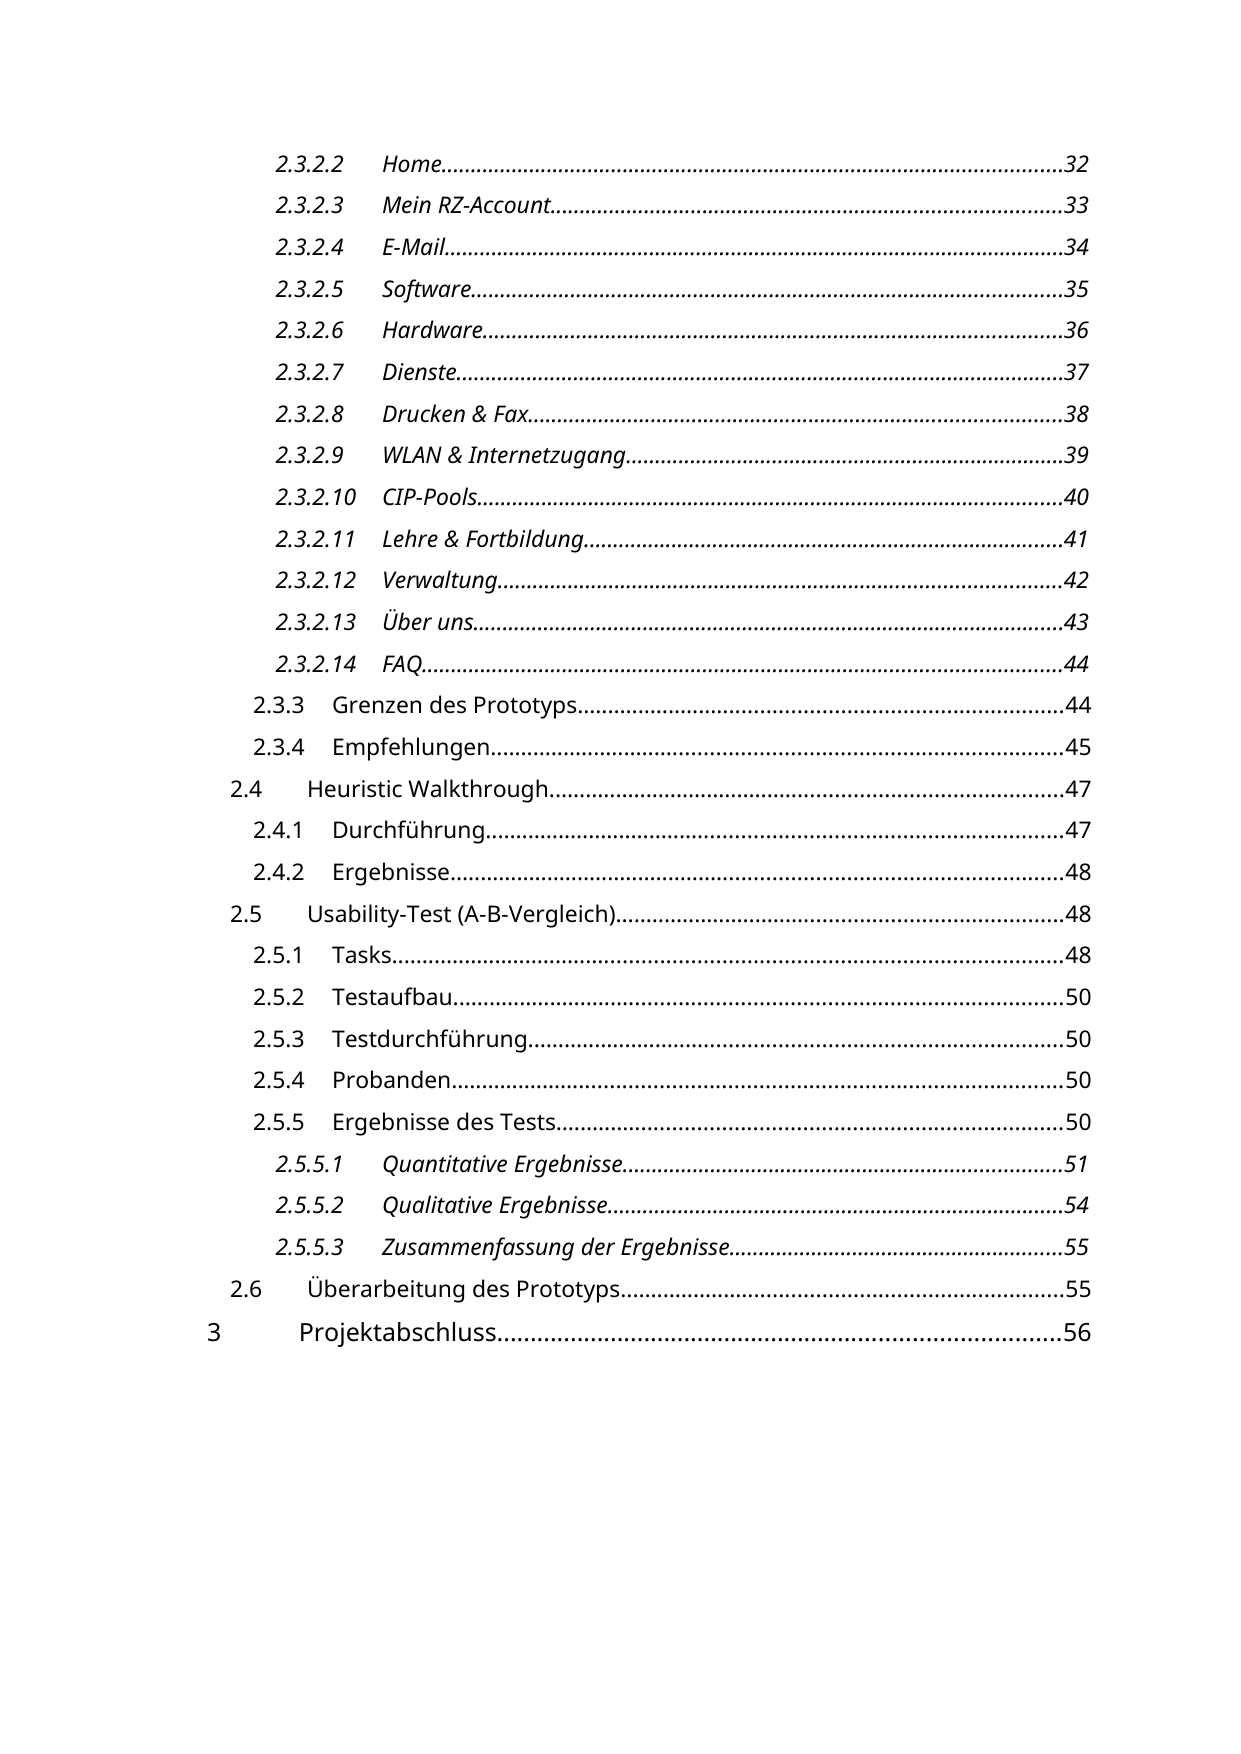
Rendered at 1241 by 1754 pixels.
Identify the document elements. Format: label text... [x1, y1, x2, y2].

text 2.3.2.7 Dienste 37 [275, 356, 1092, 387]
text 2.5.2 Testaufbau 50 [253, 981, 1092, 1012]
text 2.5.3 Testdurchführung 50 [253, 1023, 1092, 1054]
text 3 Projektabschluss 56 [207, 1314, 1092, 1348]
text 2.3.2.6 Hardware 36 [275, 314, 1092, 346]
text 2.5.5.2 Qualitative Ergebnisse 54 [275, 1189, 1092, 1221]
text 2.3.2.9 WLAN & Internetzugang 39 [275, 439, 1092, 471]
text 2.3.2.14 FAQ 44 [275, 648, 1092, 679]
text 2.3.2.13 Über uns 43 [275, 606, 1092, 637]
text 2.6 Überarbeitung des Prototyps 55 [230, 1273, 1092, 1304]
text 2.5 Usability-Test (A-B-Vergleich) 48 [230, 898, 1092, 929]
text 2.5.5 Ergebnisse des Tests 50 [253, 1106, 1092, 1137]
text 2.4 Heuristic Walkthrough 47 [230, 773, 1092, 804]
text 2.3.2.4 E-Mail 34 [275, 231, 1092, 262]
text 2.3.4 Empfehlungen 45 [253, 731, 1092, 762]
text 2.3.2.11 Lehre & Fortbildung 41 [275, 523, 1092, 554]
text 2.3.2.3 Mein RZ-Account 33 [275, 189, 1092, 221]
text 2.4.2 Ergebnisse 48 [253, 856, 1092, 887]
text 2.5.5.3 Zusammenfassung der Ergebnisse 55 [275, 1231, 1092, 1262]
text 2.3.2.5 Software 35 [275, 273, 1092, 304]
text 2.3.2.2 Home 32 [275, 148, 1092, 179]
text 2.5.4 Probanden 50 [253, 1064, 1092, 1096]
text 2.3.2.10 CIP-Pools 40 [275, 481, 1092, 512]
text 2.3.3 Grenzen des Prototyps 44 [253, 689, 1092, 721]
text 2.3.2.8 Drucken & Fax 38 [275, 398, 1092, 429]
text 2.4.1 Durchführung 47 [253, 814, 1092, 846]
text 2.5.5.1 Quantitative Ergebnisse 51 [275, 1148, 1092, 1179]
text 2.3.2.12 Verwaltung 42 [275, 564, 1092, 596]
text 2.5.1 Tasks 48 [253, 939, 1092, 971]
